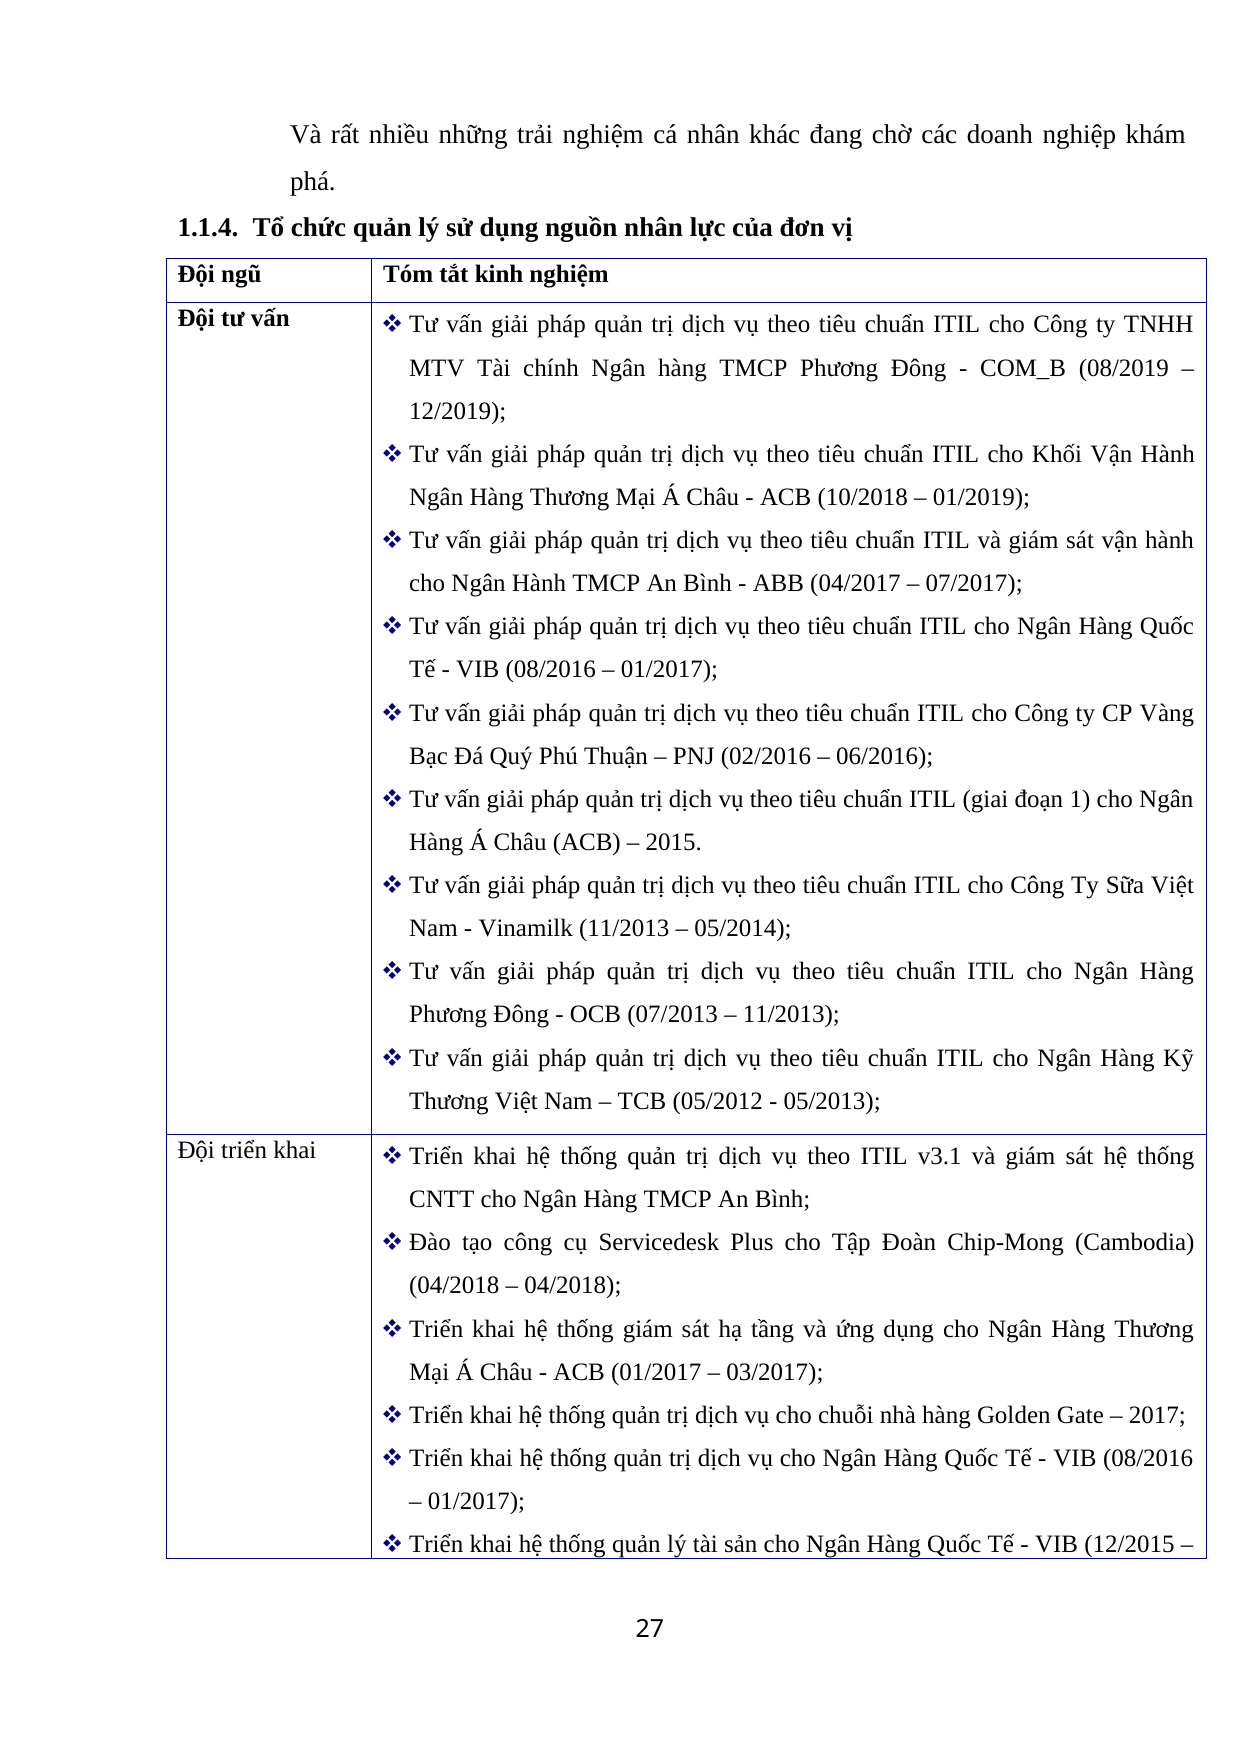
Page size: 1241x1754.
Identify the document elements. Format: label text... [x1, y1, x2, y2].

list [252, 118, 1188, 196]
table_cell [372, 1135, 1206, 1558]
table_header Tóm tắt kinh nghiệm [372, 259, 1206, 302]
table_header Đội ngũ [167, 259, 371, 302]
table_cell Đội tư vấn [167, 303, 371, 1134]
table_cell Đội triển khai [167, 1135, 371, 1558]
text Tổ chức quản lý sử dụng nguồn nhân lực của đơn vị [177, 211, 1122, 243]
table_cell Tư vấn giải pháp quản trị dịch vụ theo tiêu chuẩn ITIL cho Công ty TNHH MTV Tài chính Ngân hàng TMCP Phương Đông - COM_B (08/2019 – 12/2019); Tư vấn giải pháp quản trị dịch vụ theo tiêu chuẩn ITIL cho Khối Vận Hành Ngân Hàng Thương Mại Á Châu - ACB (10/2018 – 01/2019); Tư vấn giải pháp quản trị dịch vụ theo tiêu chuẩn ITIL và giám sát vận hành cho Ngân Hành TMCP An Bình - ABB (04/2017 – 07/2017); Tư vấn giải pháp quản trị dịch vụ theo tiêu chuẩn ITIL cho Ngân Hàng Quốc Tế - VIB (08/2016 – 01/2017); Tư vấn giải pháp quản trị dịch vụ theo tiêu chuẩn ITIL cho Công ty CP Vàng Bạc Đá Quý Phú Thuận – PNJ (02/2016 – 06/2016); Tư vấn giải pháp quản trị dịch vụ theo tiêu chuẩn ITIL (giai đoạn 1) cho Ngân Hàng Á Châu (ACB) – 2015. Tư vấn giải pháp quản trị dịch vụ theo tiêu chuẩn ITIL cho Công Ty Sữa Việt Nam - Vinamilk (11/2013 – 05/2014); Tư vấn giải pháp quản trị dịch vụ theo tiêu chuẩn ITIL cho Ngân Hàng Phương Đông - OCB (07/2013 – 11/2013); Tư vấn giải pháp quản trị dịch vụ theo tiêu chuẩn ITIL cho Ngân Hàng Kỹ Thương Việt Nam – TCB (05/2012 - 05/2013); [372, 303, 1206, 1134]
